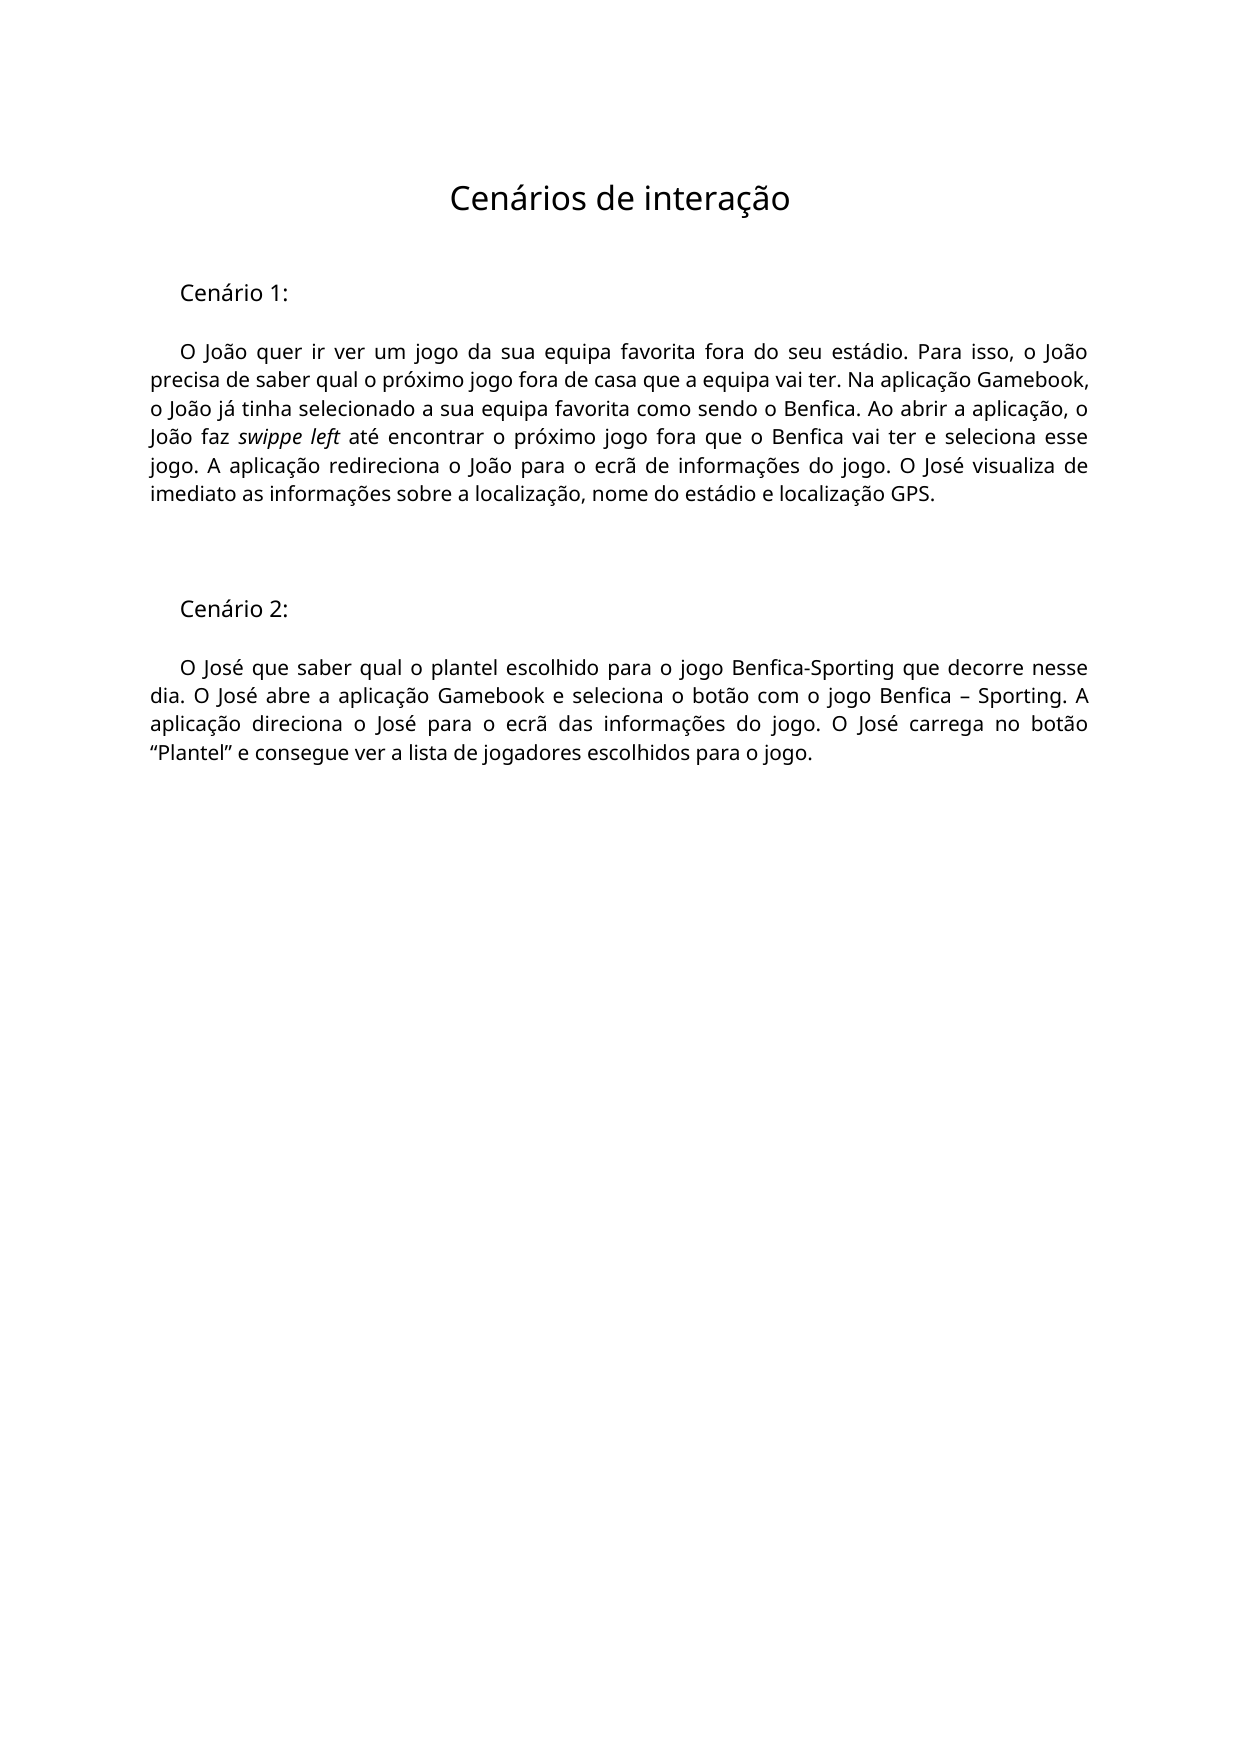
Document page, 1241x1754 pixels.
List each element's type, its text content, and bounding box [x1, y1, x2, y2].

text Cenário 2: [150, 593, 1090, 624]
text O José que saber qual o plantel escolhido para o jogo Benfica-Sporting que decorre nesse dia. O José abre a aplicação Gamebook e seleciona o botão com o jogo Benfica – Sporting. A aplicação direciona o José para o ecrã das informações do jogo. O José carrega no botão “Plantel” e consegue ver a lista de jogadores escolhidos para o jogo. [150, 653, 1090, 766]
subtitle Cenários de interação [150, 175, 1090, 220]
text Cenário 1: [150, 277, 1090, 308]
text O João quer ir ver um jogo da sua equipa favorita fora do seu estádio. Para isso, o João precisa de saber qual o próximo jogo fora de casa que a equipa vai ter. Na aplicação Gamebook, o João já tinha selecionado a sua equipa favorita como sendo o Benfica. Ao abrir a aplicação, o João faz swippe left até encontrar o próximo jogo fora que o Benfica vai ter e seleciona esse jogo. A aplicação redireciona o João para o ecrã de informações do jogo. O José visualiza de imediato as informações sobre a localização, nome do estádio e localização GPS. [150, 337, 1090, 508]
